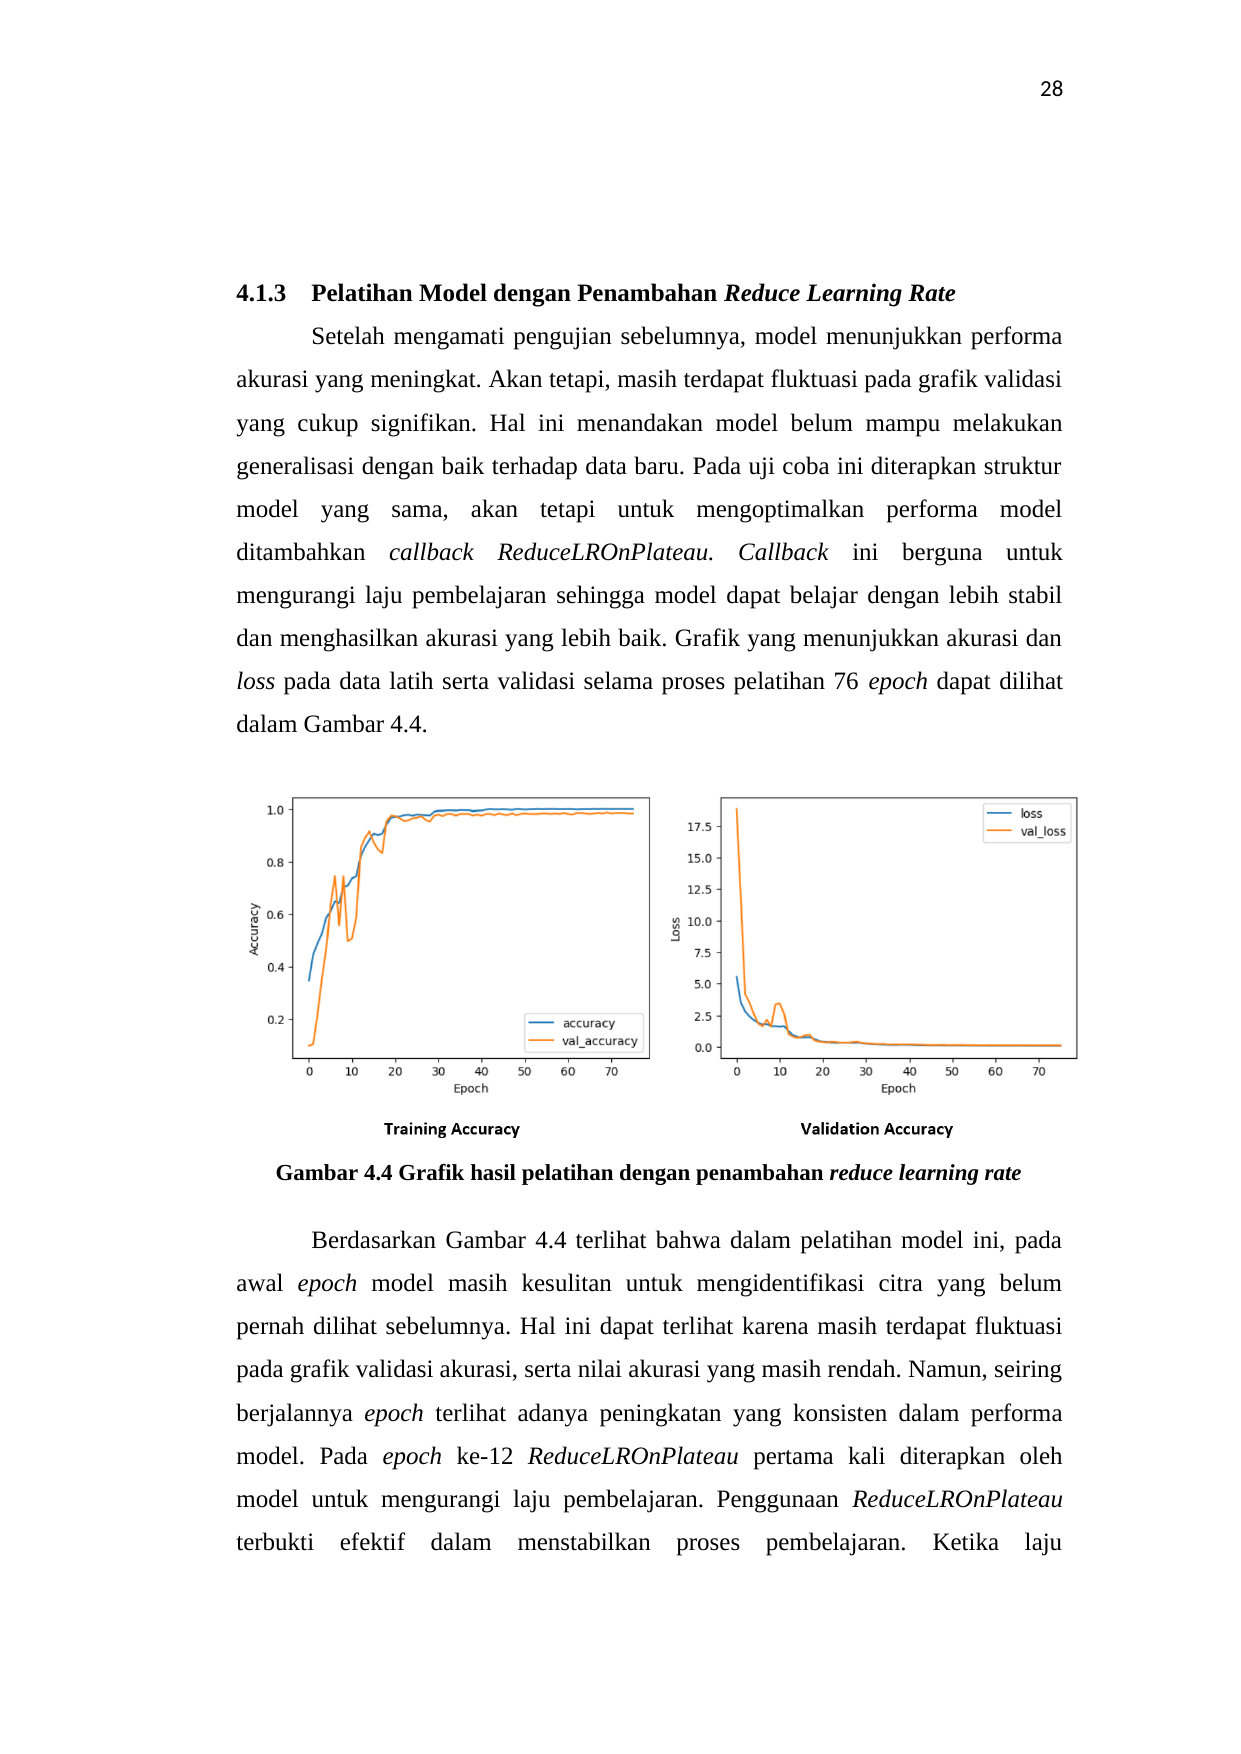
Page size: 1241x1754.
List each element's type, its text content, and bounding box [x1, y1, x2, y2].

text Pelatihan Model dengan Penambahan Reduce Learning Rate [236, 278, 1063, 307]
picture [236, 1112, 1063, 1145]
text Setelah mengamati pengujian sebelumnya, model menunjukkan performa akurasi yang meningkat. Akan tetapi, masih terdapat fluktuasi pada grafik validasi yang cukup signifikan. Hal ini menandakan model belum mampu melakukan generalisasi dengan baik terhadap data baru. Pada uji coba ini diterapkan struktur model yang sama, akan tetapi untuk mengoptimalkan performa model ditambahkan callback ReduceLROnPlateau. Callback ini berguna untuk mengurangi laju pembelajaran sehingga model dapat belajar dengan lebih stabil dan menghasilkan akurasi yang lebih baik. Grafik yang menunjukkan akurasi dan loss pada data latih serta validasi selama proses pelatihan 76 epoch dapat dilihat dalam Gambar 4.4. [236, 321, 1063, 738]
text Gambar 4.4 Grafik hasil pelatihan dengan penambahan reduce learning rate [236, 1159, 1063, 1186]
picture [236, 795, 1090, 1099]
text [236, 1225, 1063, 1556]
